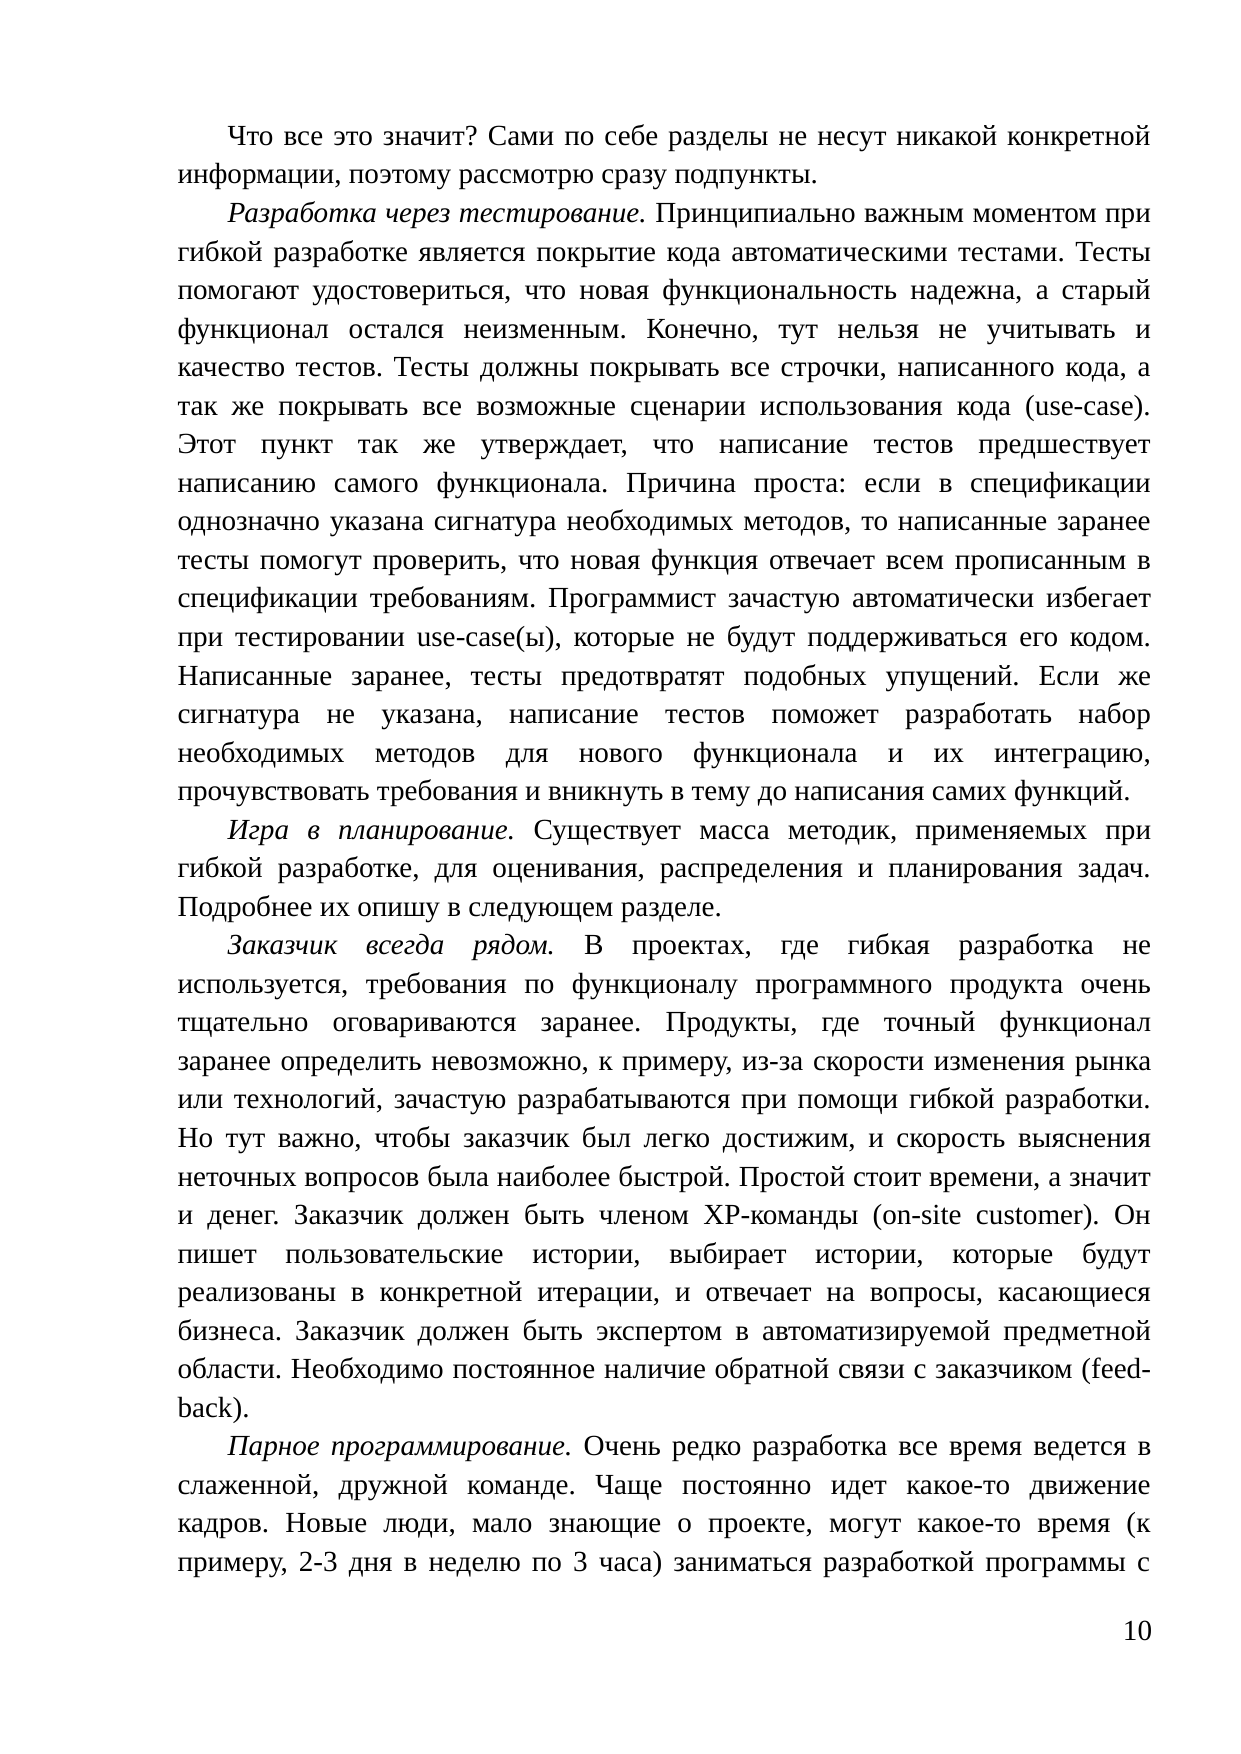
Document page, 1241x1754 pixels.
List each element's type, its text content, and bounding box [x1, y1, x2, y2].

text Что все это значит? Сами по себе разделы не несут никакой конкретной информации, поэтому рассмотрю сразу подпункты. [177, 118, 1152, 190]
text Заказчик всегда рядом. В проектах, где гибкая разработка не используется, требования по функционалу программного продукта очень тщательно оговариваются заранее. Продукты, где точный функционал заранее определить невозможно, к примеру, из-за скорости изменения рынка или технологий, зачастую разрабатываются при помощи гибкой разработки. Но тут важно, чтобы заказчик был легко достижим, и скорость выяснения неточных вопросов была наиболее быстрой. Простой стоит времени, а значит и денег. Заказчик должен быть членом XP-команды (on-site customer). Он пишет пользовательские истории, выбирает истории, которые будут реализованы в конкретной итерации, и отвечает на вопросы, касающиеся бизнеса. Заказчик должен быть экспертом в автоматизируемой предметной области. Необходимо постоянное наличие обратной связи с заказчиком (feed-back). [177, 927, 1152, 1423]
text Игра в планирование. Существует масса методик, применяемых при гибкой разработке, для оценивания, распределения и планирования задач. Подробнее их опишу в следующем разделе. [177, 812, 1152, 922]
text Разработка через тестирование. Принципиально важным моментом при гибкой разработке является покрытие кода автоматическими тестами. Тесты помогают удостовериться, что новая функциональность надежна, а старый функционал остался неизменным. Конечно, тут нельзя не учитывать и качество тестов. Тесты должны покрывать все строчки, написанного кода, а так же покрывать все возможные сценарии использования кода (use-case). Этот пункт так же утверждает, что написание тестов предшествует написанию самого функционала. Причина проста: если в спецификации однозначно указана сигнатура необходимых методов, то написанные заранее тесты помогут проверить, что новая функция отвечает всем прописанным в спецификации требованиям. Программист зачастую автоматически избегает при тестировании use-case(ы), которые не будут поддерживаться его кодом. Написанные заранее, тесты предотвратят подобных упущений. Если же сигнатура не указана, написание тестов поможет разработать набор необходимых методов для нового функционала и их интеграцию, прочувствовать требования и вникнуть в тему до написания самих функций. [177, 195, 1152, 807]
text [177, 1428, 1152, 1578]
